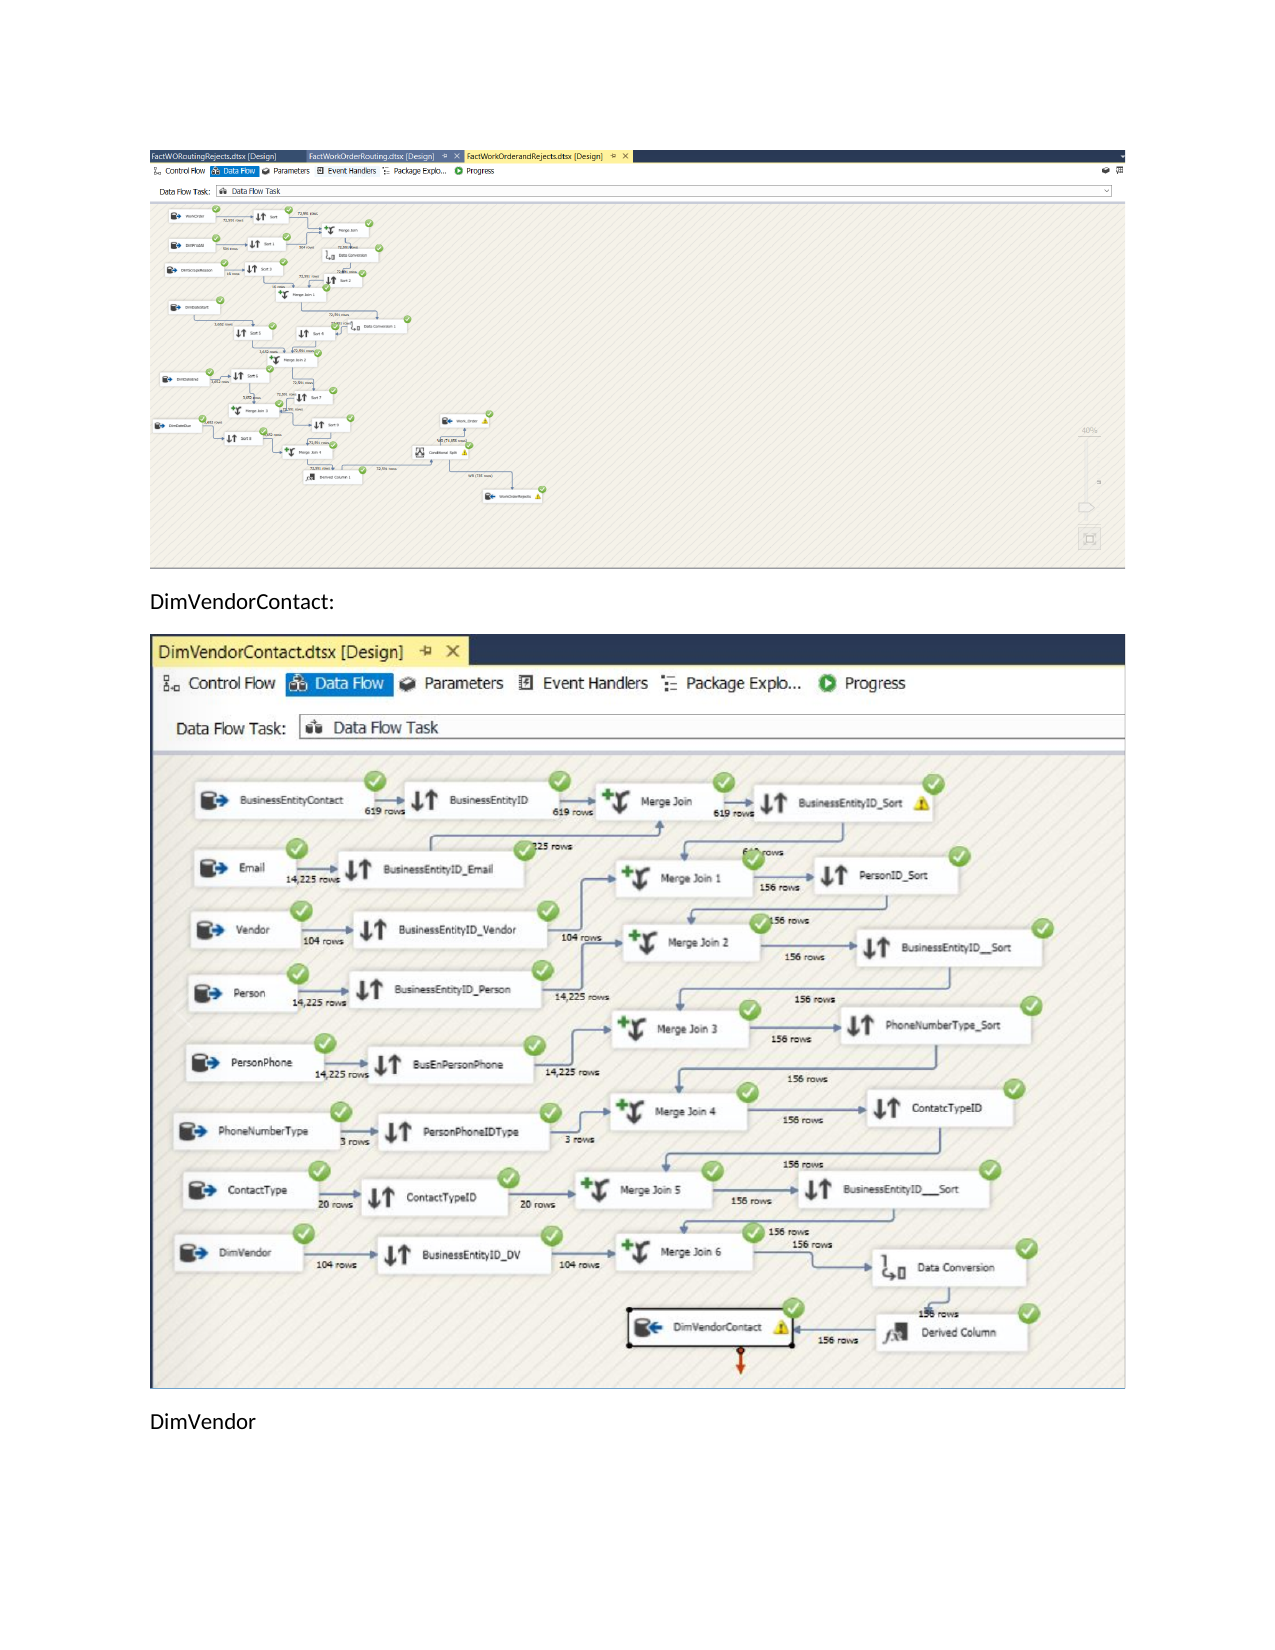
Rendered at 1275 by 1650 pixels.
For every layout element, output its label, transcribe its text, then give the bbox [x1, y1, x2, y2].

picture [150, 150, 1125, 569]
picture [150, 634, 1125, 1389]
text DimVendorContact: [150, 587, 1125, 615]
text DimVendor [150, 1407, 1125, 1435]
